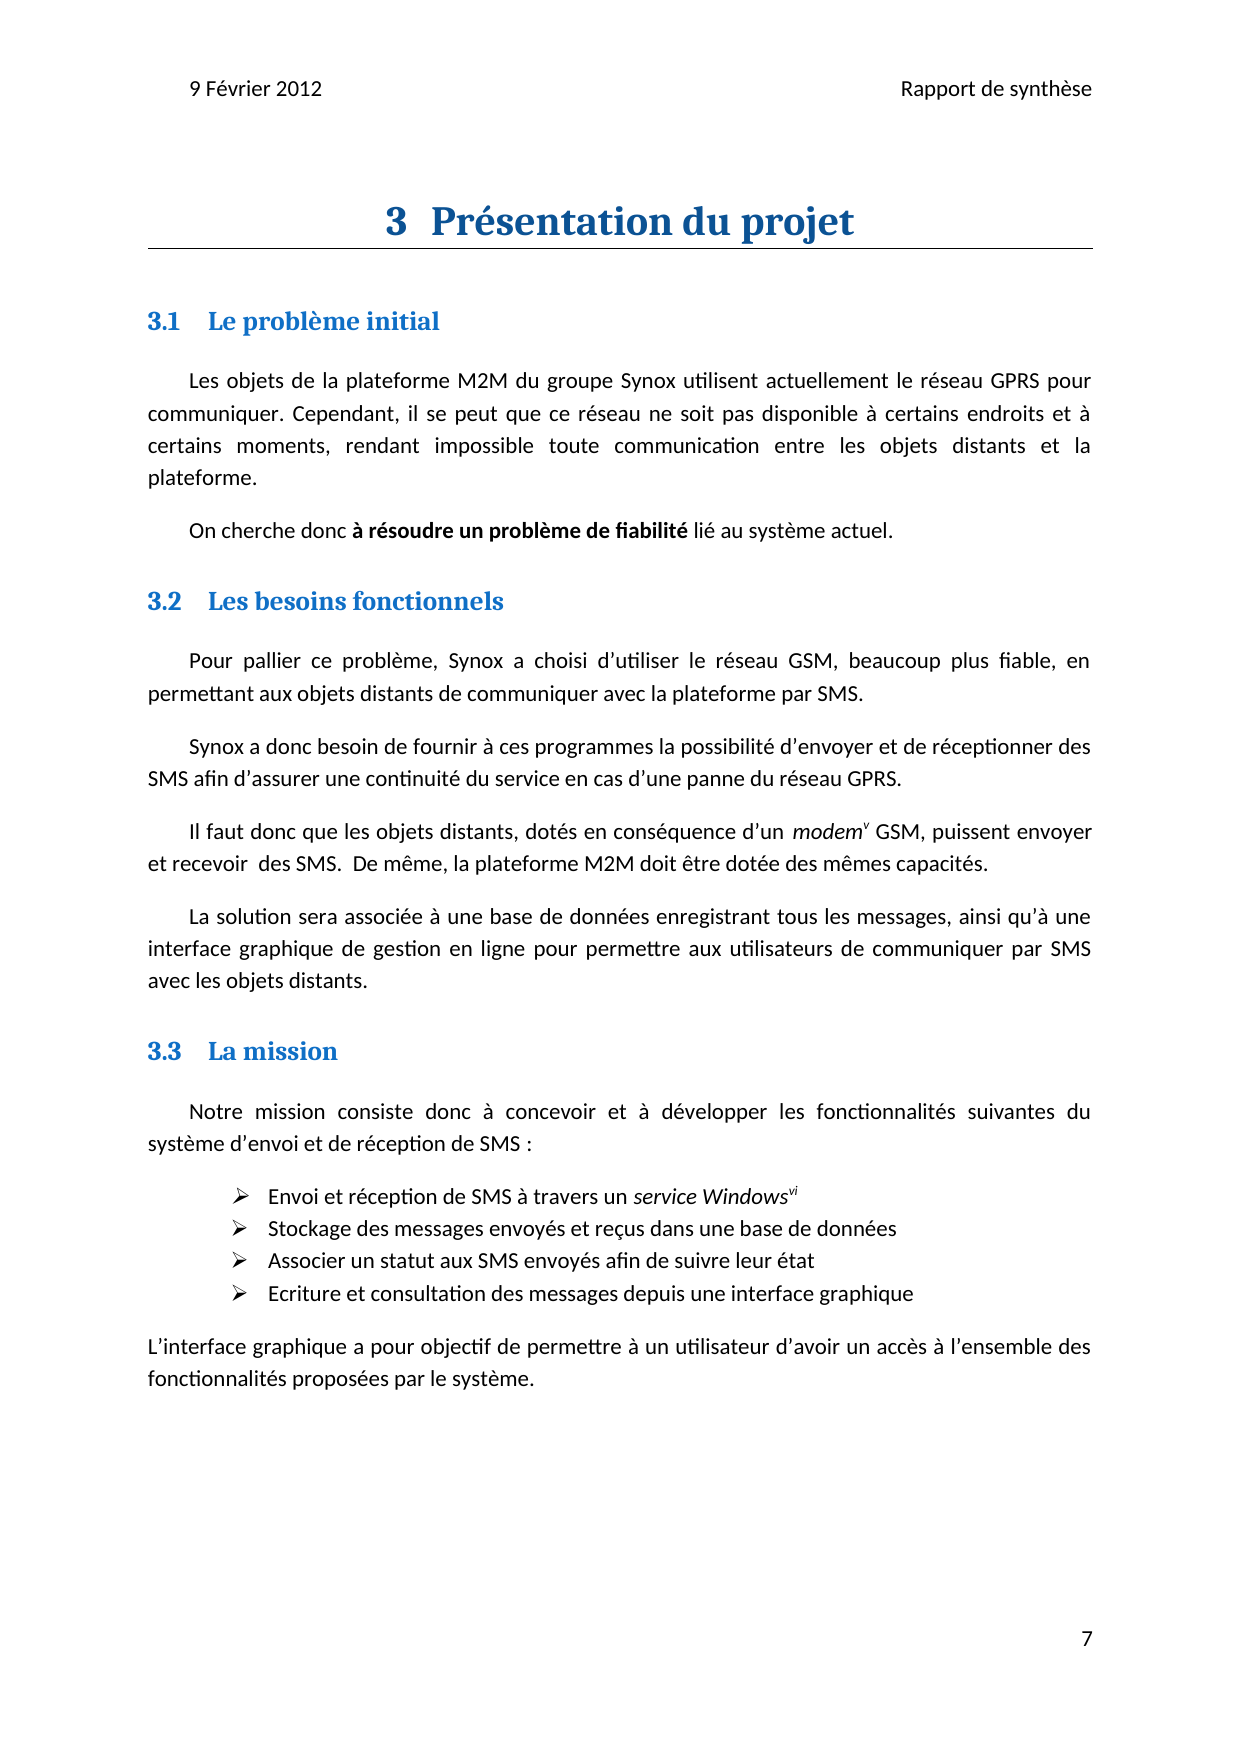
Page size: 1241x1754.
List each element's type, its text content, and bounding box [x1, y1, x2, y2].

text Synox a donc besoin de fournir à ces programmes la possibilité d’envoyer et de réceptionner des SMS afin d’assurer une continuité du service en cas d’une panne du réseau GPRS. [148, 732, 1093, 792]
subtitle La mission [148, 1036, 1093, 1067]
subtitle Le problème initial [148, 306, 1093, 337]
text On cherche donc à résoudre un problème de fiabilité lié au système actuel. [148, 516, 1093, 544]
subtitle Présentation du projet [148, 198, 1093, 248]
list Stockage des messages envoyés et reçus dans une base de données [230, 1214, 1093, 1242]
text Les objets de la plateforme M2M du groupe Synox utilisent actuellement le réseau GPRS pour communiquer. Cependant, il se peut que ce réseau ne soit pas disponible à certains endroits et à certains moments, rendant impossible toute communication entre les objets distants et la plateforme. [148, 367, 1093, 491]
text Il faut donc que les objets distants, dotés en conséquence d’un modem GSM, puissent envoyer et recevoir des SMS. De même, la plateforme M2M doit être dotée des mêmes capacités. [148, 817, 1093, 877]
subtitle Les besoins fonctionnels [148, 586, 1093, 617]
list Envoi et réception de SMS à travers un service Windows [230, 1182, 1093, 1210]
text Notre mission consiste donc à concevoir et à développer les fonctionnalités suivantes du système d’envoi et de réception de SMS : [148, 1097, 1093, 1157]
text La solution sera associée à une base de données enregistrant tous les messages, ainsi qu’à une interface graphique de gestion en ligne pour permettre aux utilisateurs de communiquer par SMS avec les objets distants. [148, 902, 1093, 994]
text L’interface graphique a pour objectif de permettre à un utilisateur d’avoir un accès à l’ensemble des fonctionnalités proposées par le système. [148, 1332, 1093, 1392]
text Pour pallier ce problème, Synox a choisi d’utiliser le réseau GSM, beaucoup plus fiable, en permettant aux objets distants de communiquer avec la plateforme par SMS. [148, 647, 1093, 707]
list Associer un statut aux SMS envoyés afin de suivre leur état [230, 1247, 1093, 1274]
list Ecriture et consultation des messages depuis une interface graphique [230, 1279, 1093, 1307]
